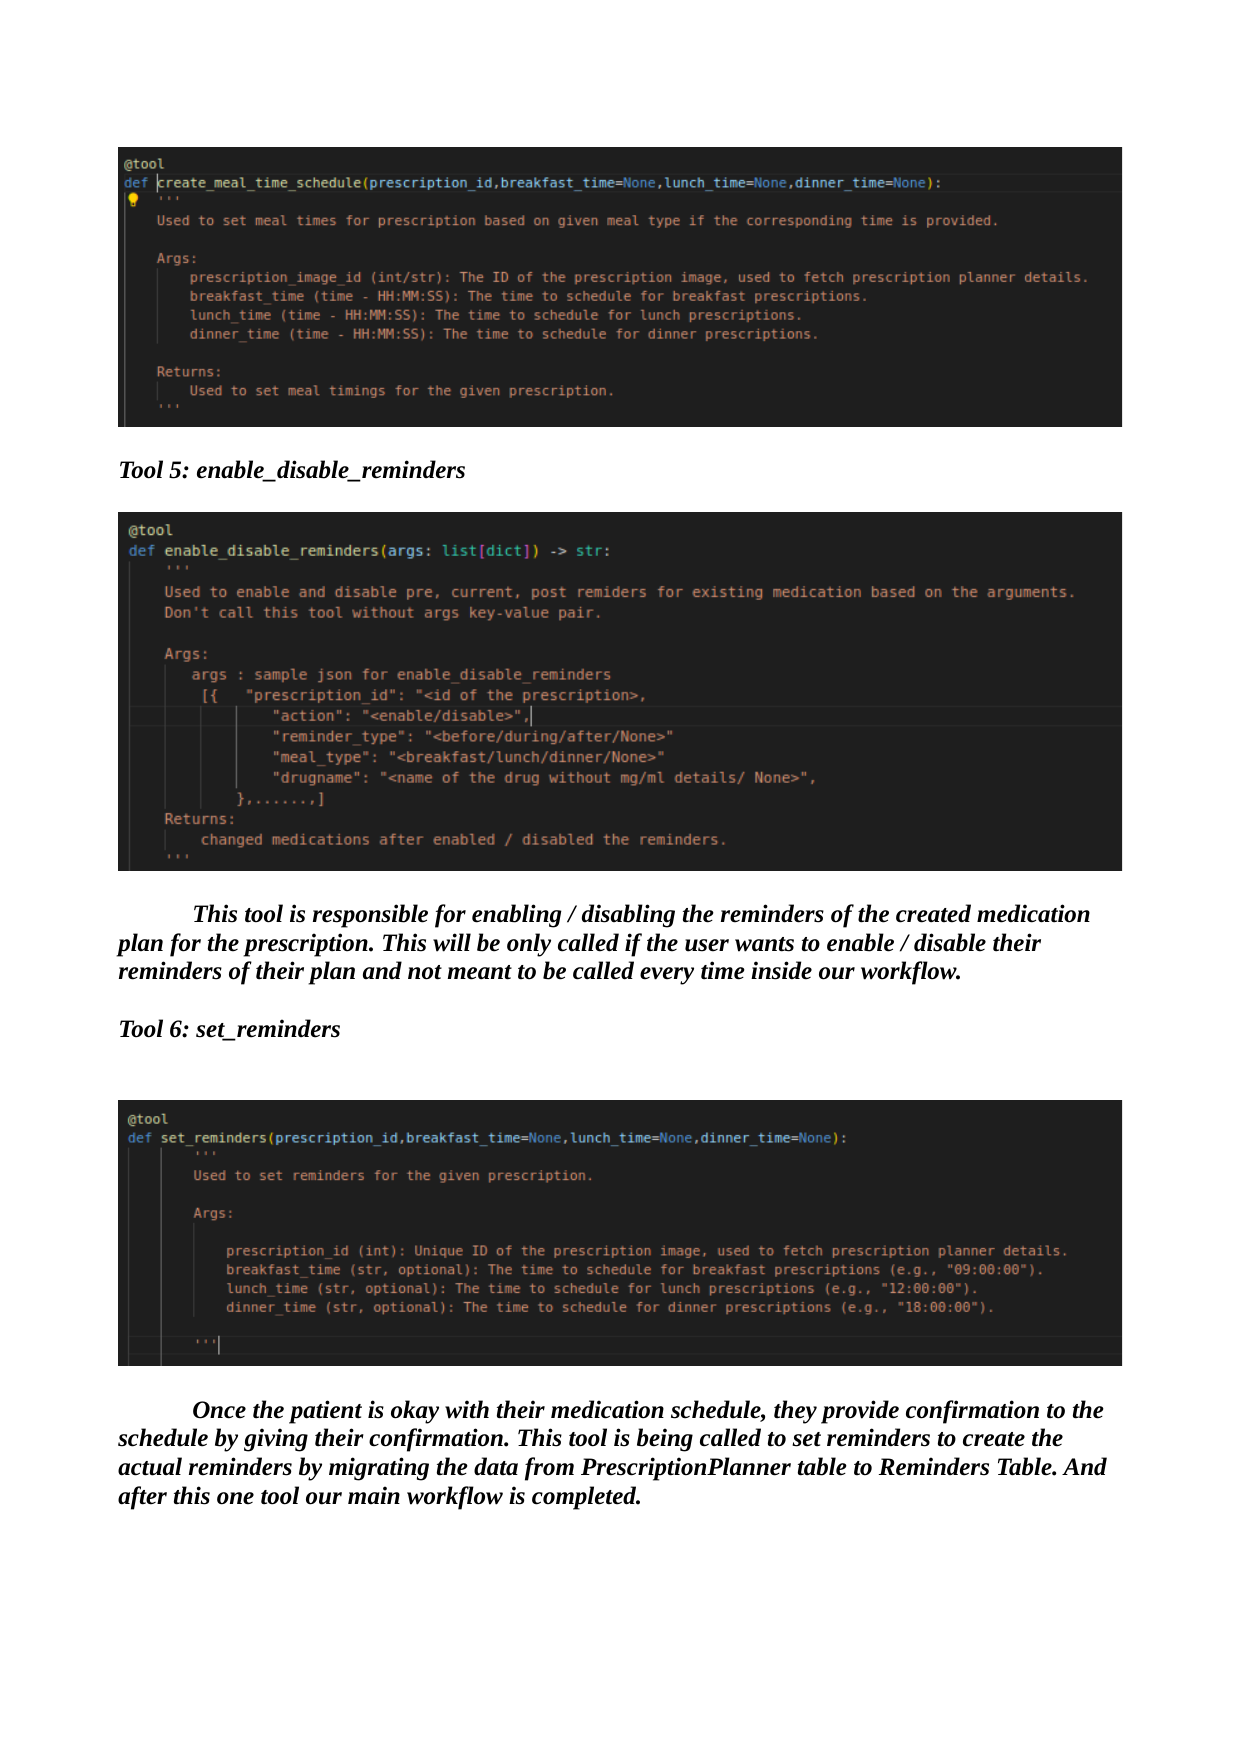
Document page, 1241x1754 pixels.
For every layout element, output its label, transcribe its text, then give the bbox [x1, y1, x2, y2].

text This tool is responsible for enabling / disabling the reminders of the created medication plan for the prescription. This will be only called if the user wants to enable / disable their reminders of their plan and not meant to be called every time inside our workflow. [118, 899, 1122, 985]
picture [118, 512, 1123, 871]
text Once the patient is okay with their medication schedule, they provide confirmation to the schedule by giving their confirmation. This tool is being called to set reminders to create the actual reminders by migrating the data from PrescriptionPlanner table to Reminders Table. And after this one tool our main workflow is completed. [118, 1395, 1122, 1510]
text Tool 6: set_reminders [118, 1014, 1122, 1043]
text Tool 5: enable_disable_reminders [118, 455, 1122, 484]
picture [118, 1100, 1123, 1366]
picture [118, 147, 1123, 427]
